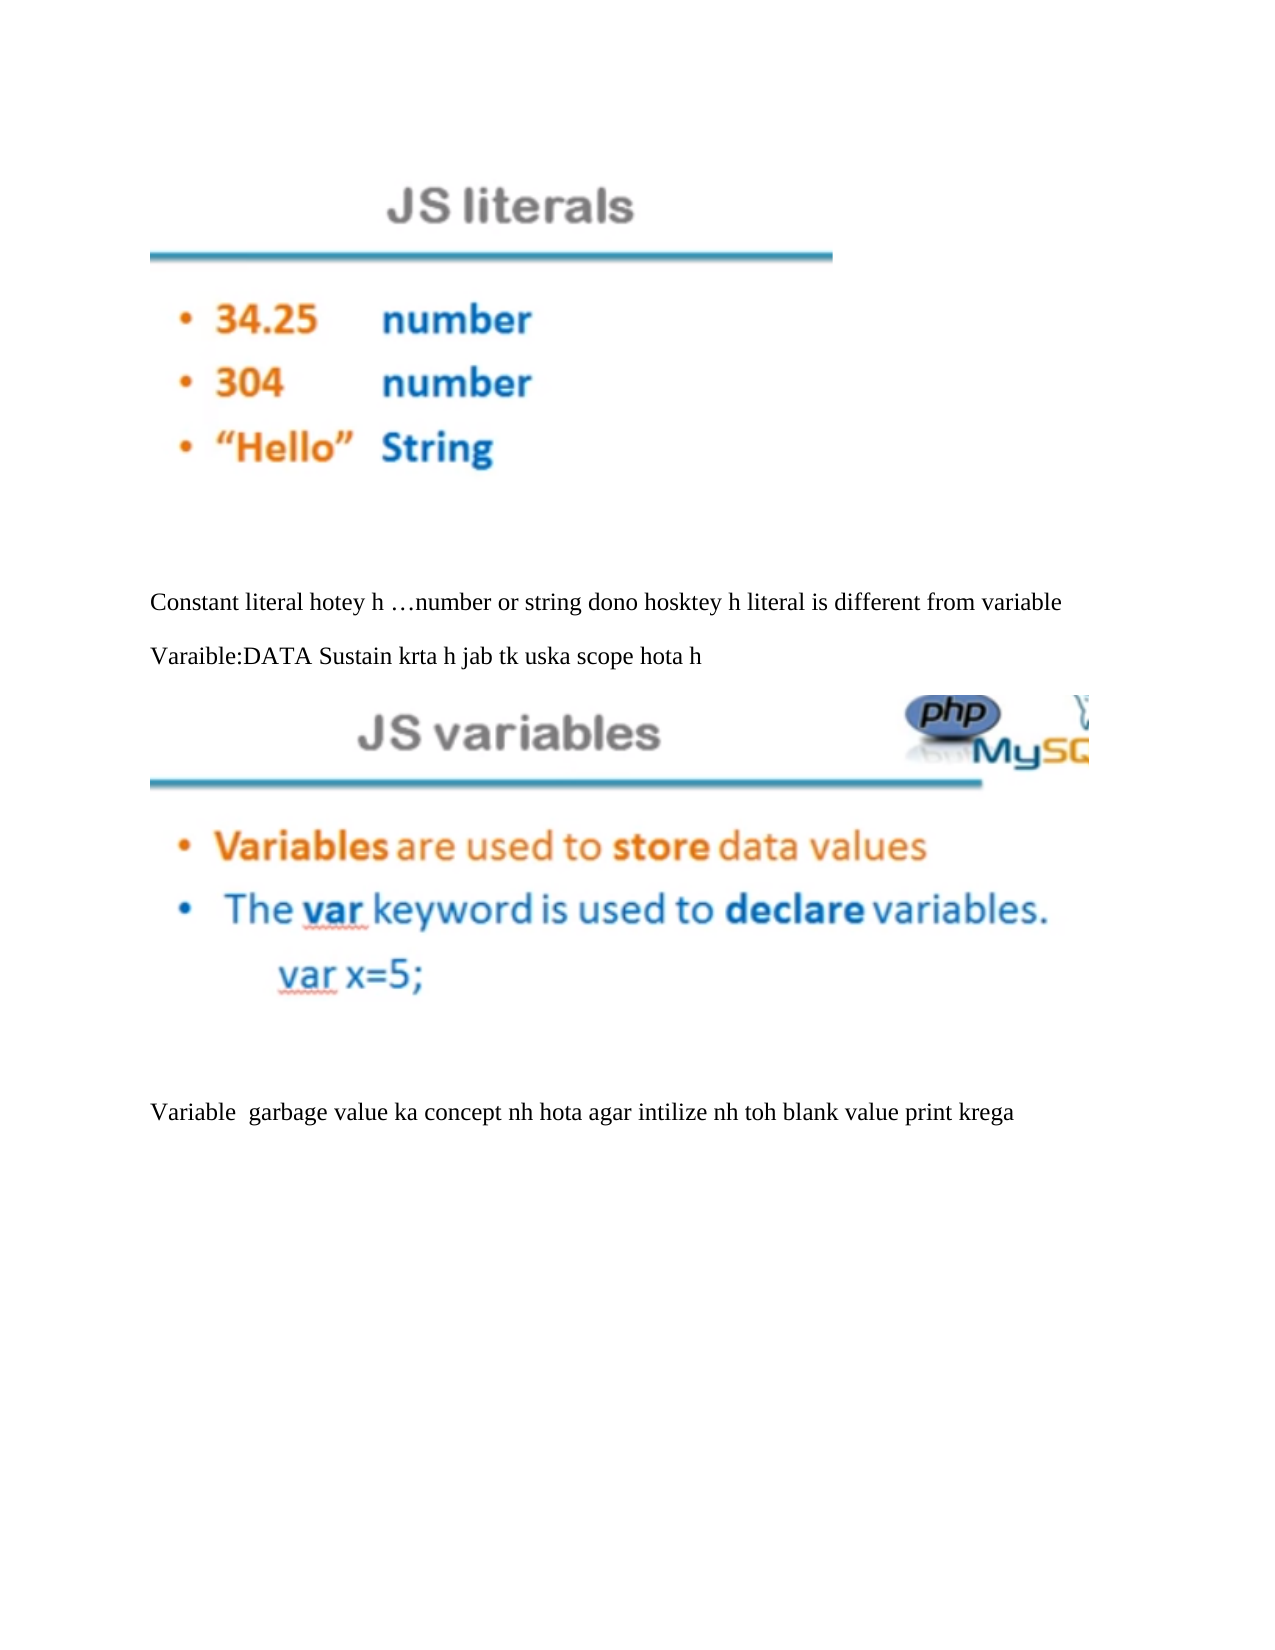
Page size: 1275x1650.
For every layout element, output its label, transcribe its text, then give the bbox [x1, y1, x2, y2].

text Constant literal hotey h …number or string dono hosktey h literal is different from variable [150, 587, 1125, 616]
picture [150, 150, 833, 563]
text Varaible:DATA Sustain krta h jab tk uska scope hota h [150, 641, 1125, 670]
text Variable garbage value ka concept nh hota agar intilize nh toh blank value print krega [150, 1097, 1125, 1126]
picture [150, 695, 1089, 1072]
